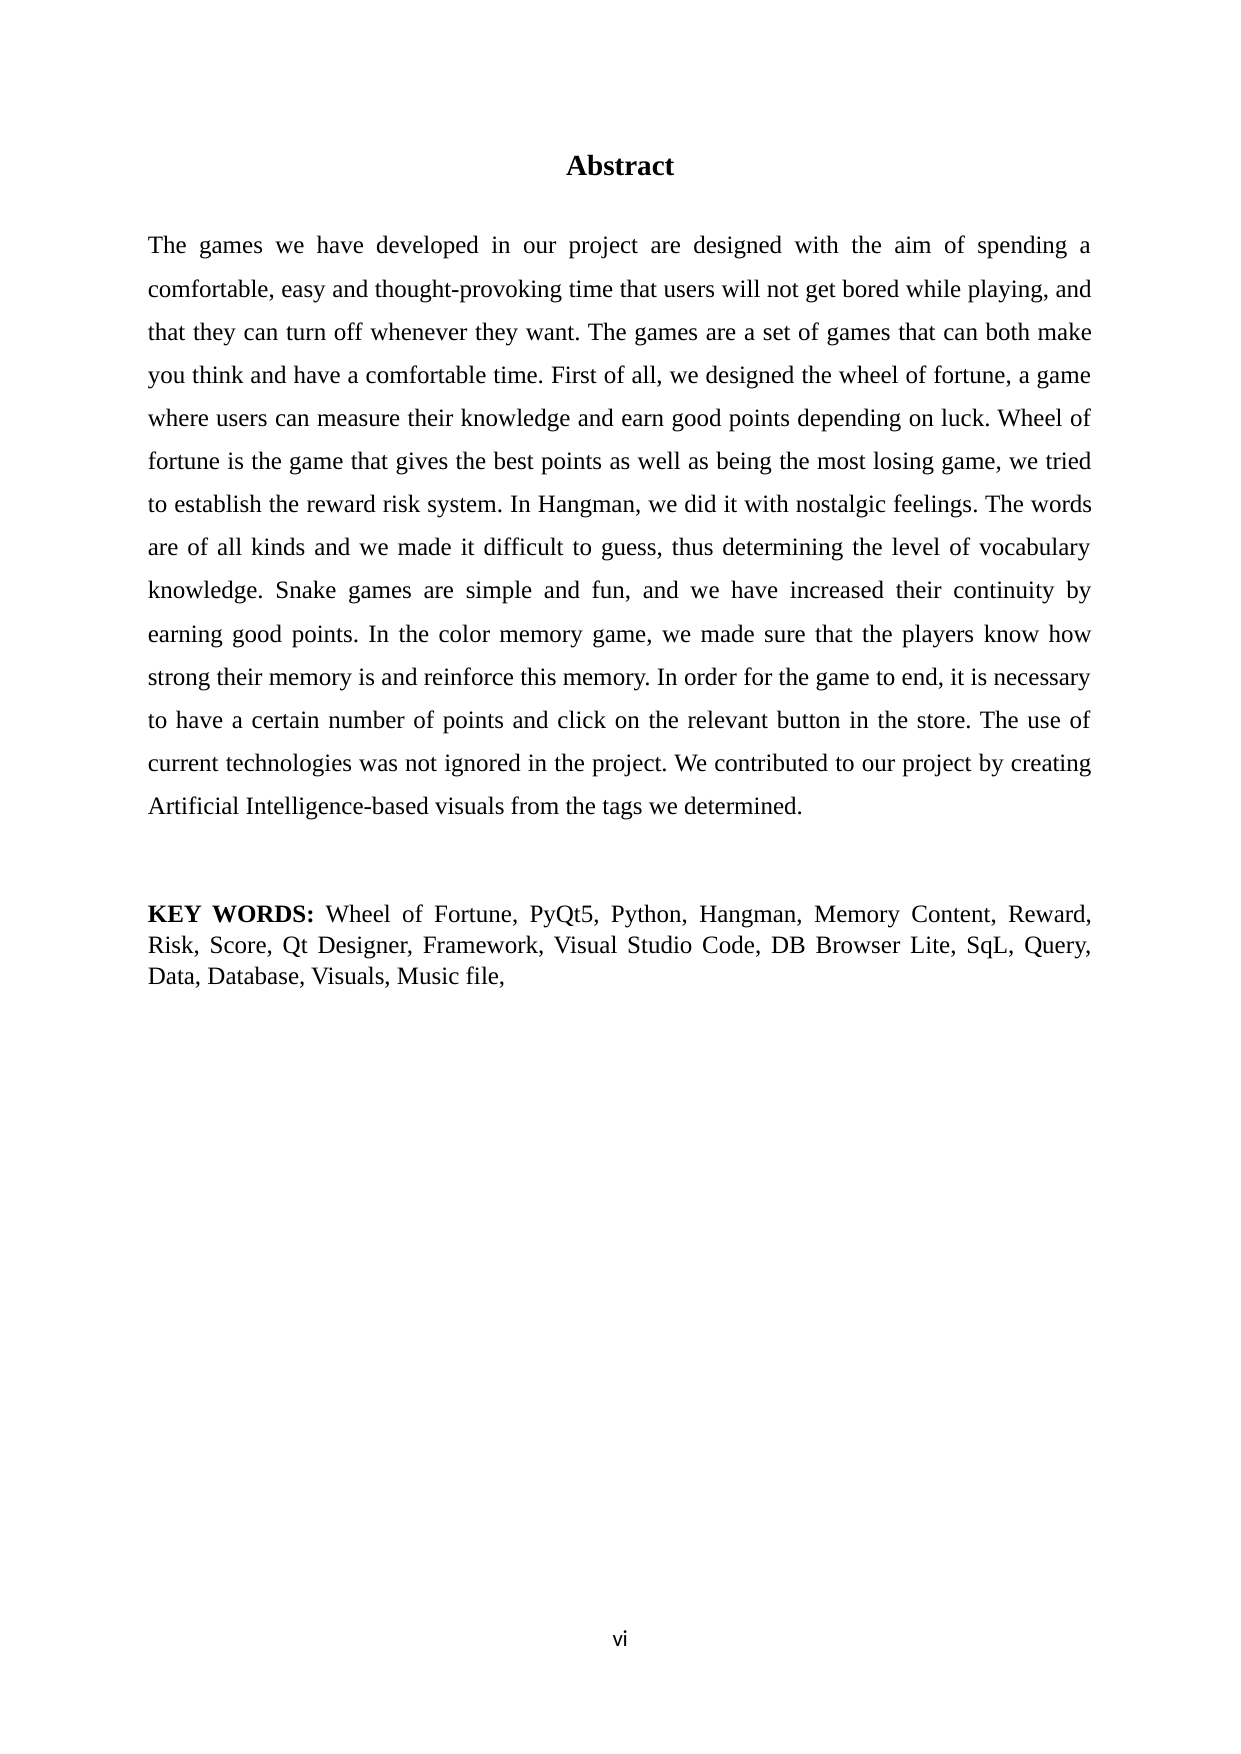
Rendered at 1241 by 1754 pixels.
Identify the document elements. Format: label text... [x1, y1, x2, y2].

text KEY WORDS: Wheel of Fortune, PyQt5, Python, Hangman, Memory Content, Reward, Risk, Score, Qt Designer, Framework, Visual Studio Code, DB Browser Lite, SqL, Query, Data, Database, Visuals, Music file, [148, 899, 1093, 989]
subtitle Abstract [148, 148, 1093, 181]
text The games we have developed in our project are designed with the aim of spending a comfortable, easy and thought-provoking time that users will not get bored while playing, and that they can turn off whenever they want. The games are a set of games that can both make you think and have a comfortable time. First of all, we designed the wheel of fortune, a game where users can measure their knowledge and earn good points depending on luck. Wheel of fortune is the game that gives the best points as well as being the most losing game, we tried to establish the reward risk system. In Hangman, we did it with nostalgic feelings. The words are of all kinds and we made it difficult to guess, thus determining the level of vocabulary knowledge. Snake games are simple and fun, and we have increased their continuity by earning good points. In the color memory game, we made sure that the players know how strong their memory is and reinforce this memory. In order for the game to end, it is necessary to have a certain number of points and click on the relevant button in the store. The use of current technologies was not ignored in the project. We contributed to our project by creating Artificial Intelligence-based visuals from the tags we determined. [148, 231, 1093, 820]
